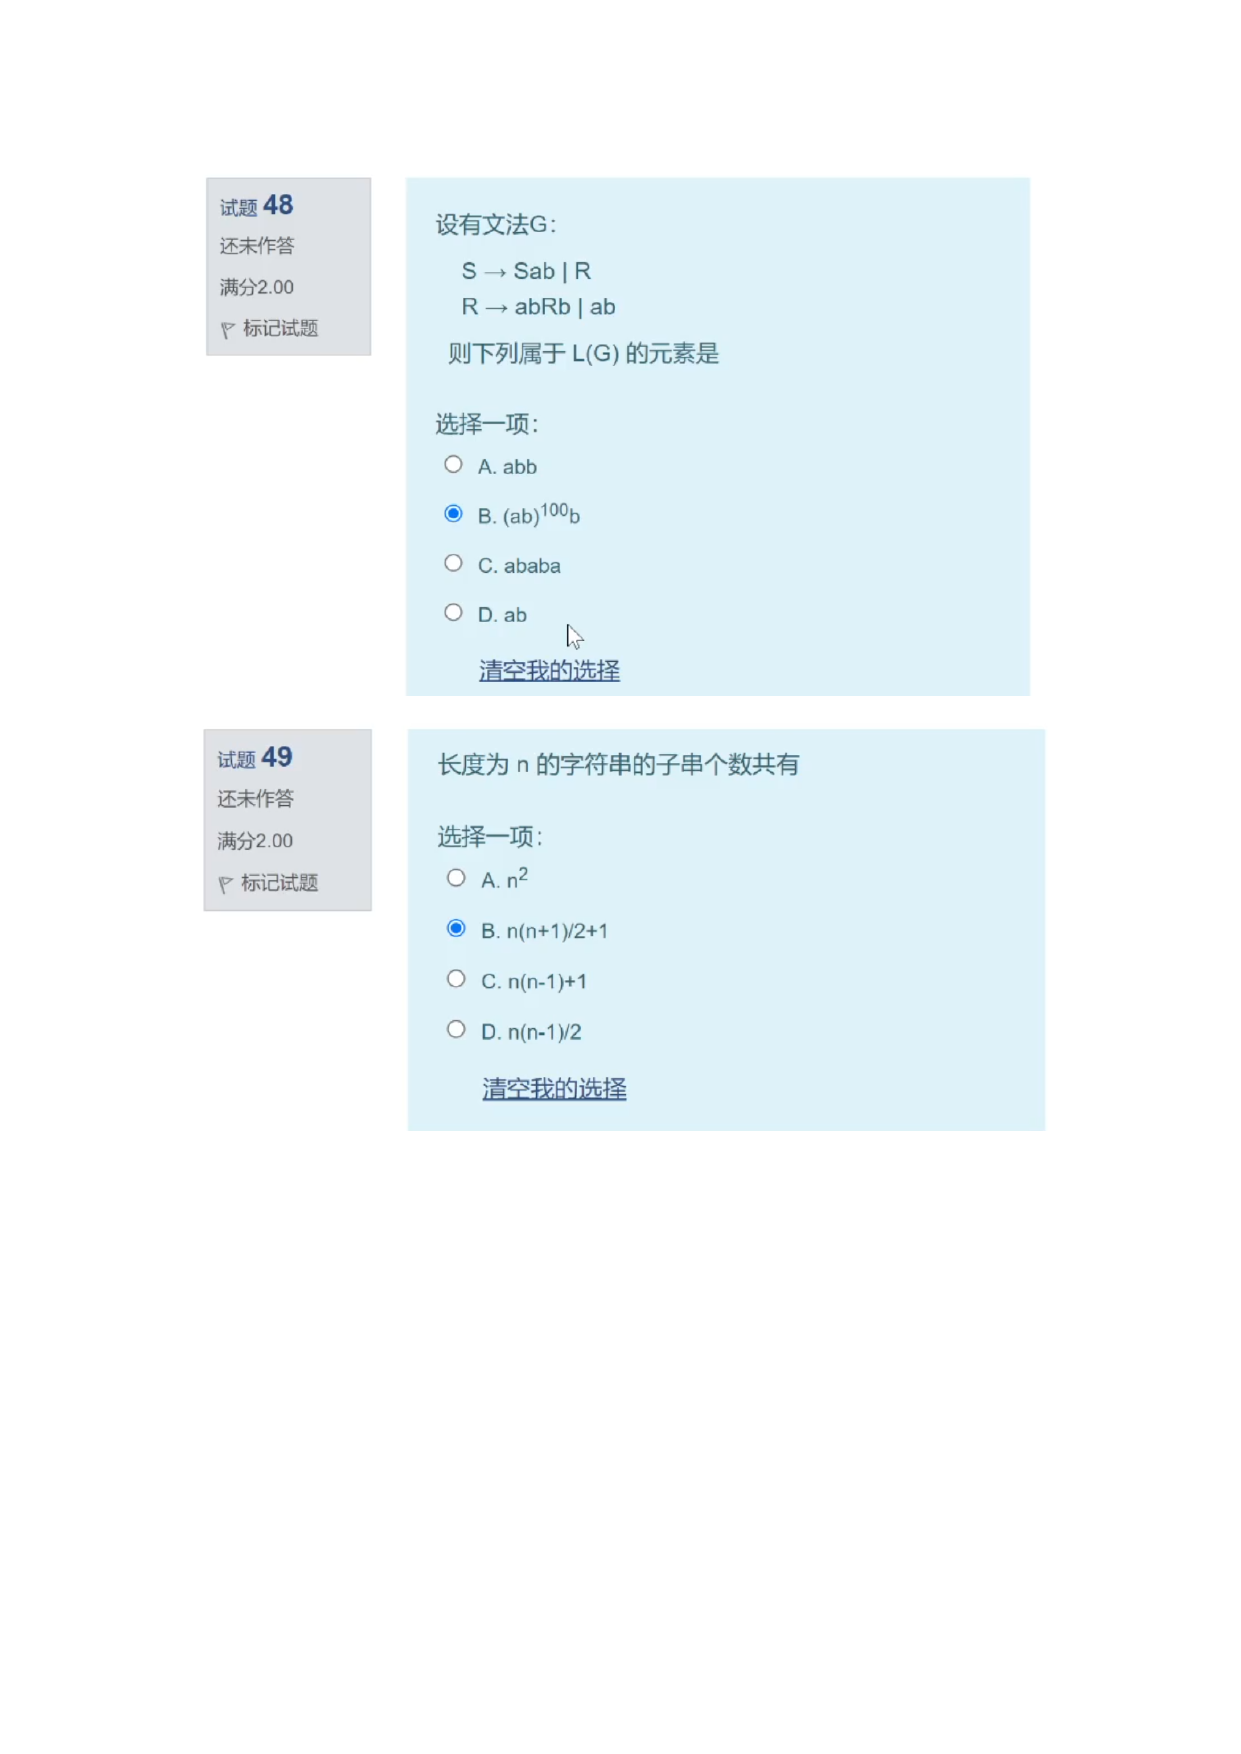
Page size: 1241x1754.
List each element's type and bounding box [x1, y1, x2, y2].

picture [187, 162, 1053, 696]
picture [187, 714, 1053, 1131]
